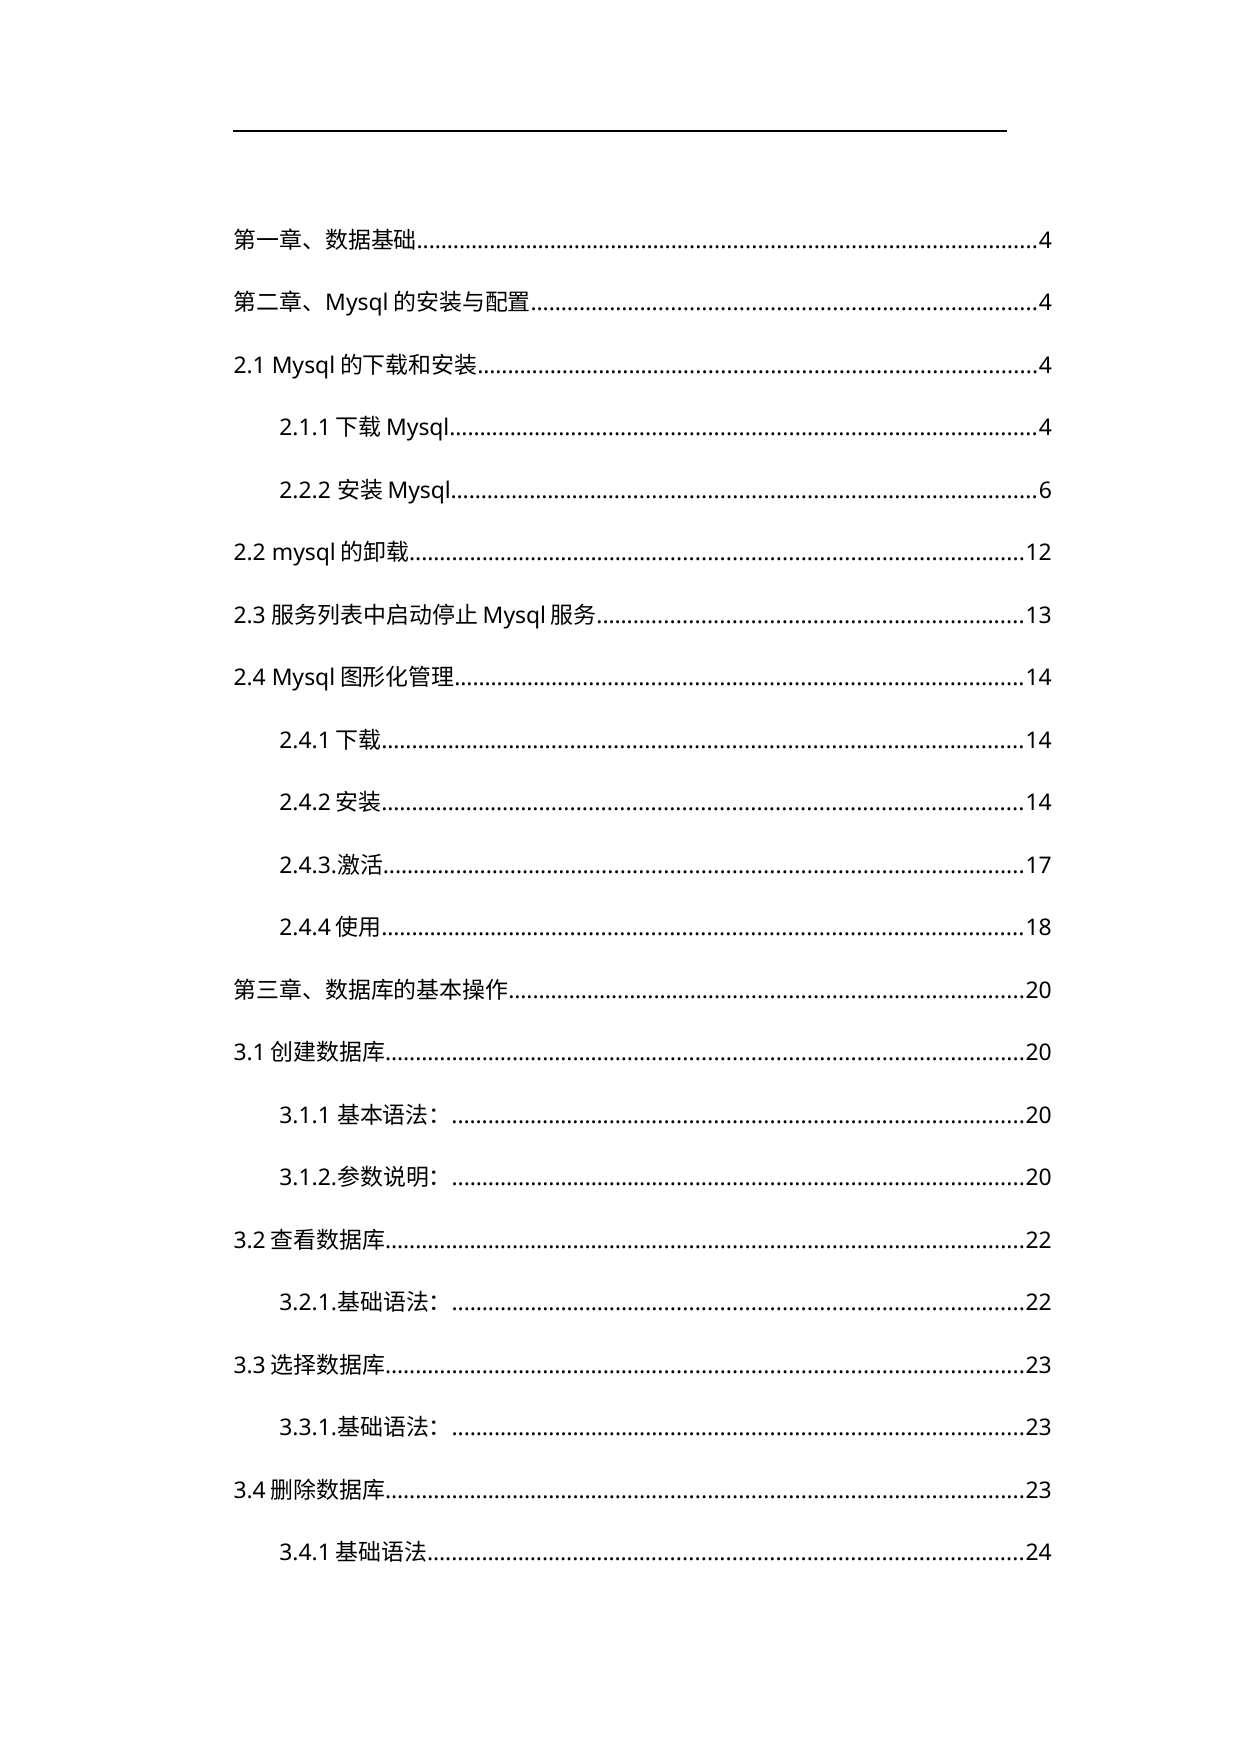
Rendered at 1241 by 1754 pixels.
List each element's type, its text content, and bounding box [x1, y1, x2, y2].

text 3.2查看数据库 22 [233, 1222, 1007, 1255]
text 2.4.3.激活 17 [279, 847, 1007, 880]
text 2.1.1下载Mysql 4 [279, 409, 1007, 442]
text 第三章、数据库的基本操作 20 [233, 972, 1007, 1005]
text 2.4.2安装 14 [279, 784, 1007, 817]
text 2.1 Mysql的下载和安装 4 [233, 347, 1007, 380]
text 3.4删除数据库 23 [233, 1472, 1007, 1505]
text 2.3 服务列表中启动停止Mysql服务 13 [233, 597, 1007, 630]
text 3.2.1.基础语法： 22 [279, 1284, 1007, 1317]
text 2.2 mysql的卸载 12 [233, 534, 1007, 567]
text 3.1创建数据库 20 [233, 1034, 1007, 1067]
text 2.4.4使用 18 [279, 909, 1007, 942]
text 3.1.1 基本语法： 20 [279, 1097, 1007, 1130]
text 3.4.1基础语法 24 [279, 1534, 1007, 1567]
text 3.1.2.参数说明： 20 [279, 1159, 1007, 1192]
text 第二章、Mysql的安装与配置 4 [233, 284, 1007, 317]
text 3.3.1.基础语法： 23 [279, 1409, 1007, 1442]
text 2.4 Mysql图形化管理 14 [233, 659, 1007, 692]
text 2.2.2 安装Mysql 6 [279, 472, 1007, 505]
text 第一章、数据基础 4 [233, 222, 1007, 255]
text 2.4.1下载 14 [279, 722, 1007, 755]
text 3.3选择数据库 23 [233, 1347, 1007, 1380]
